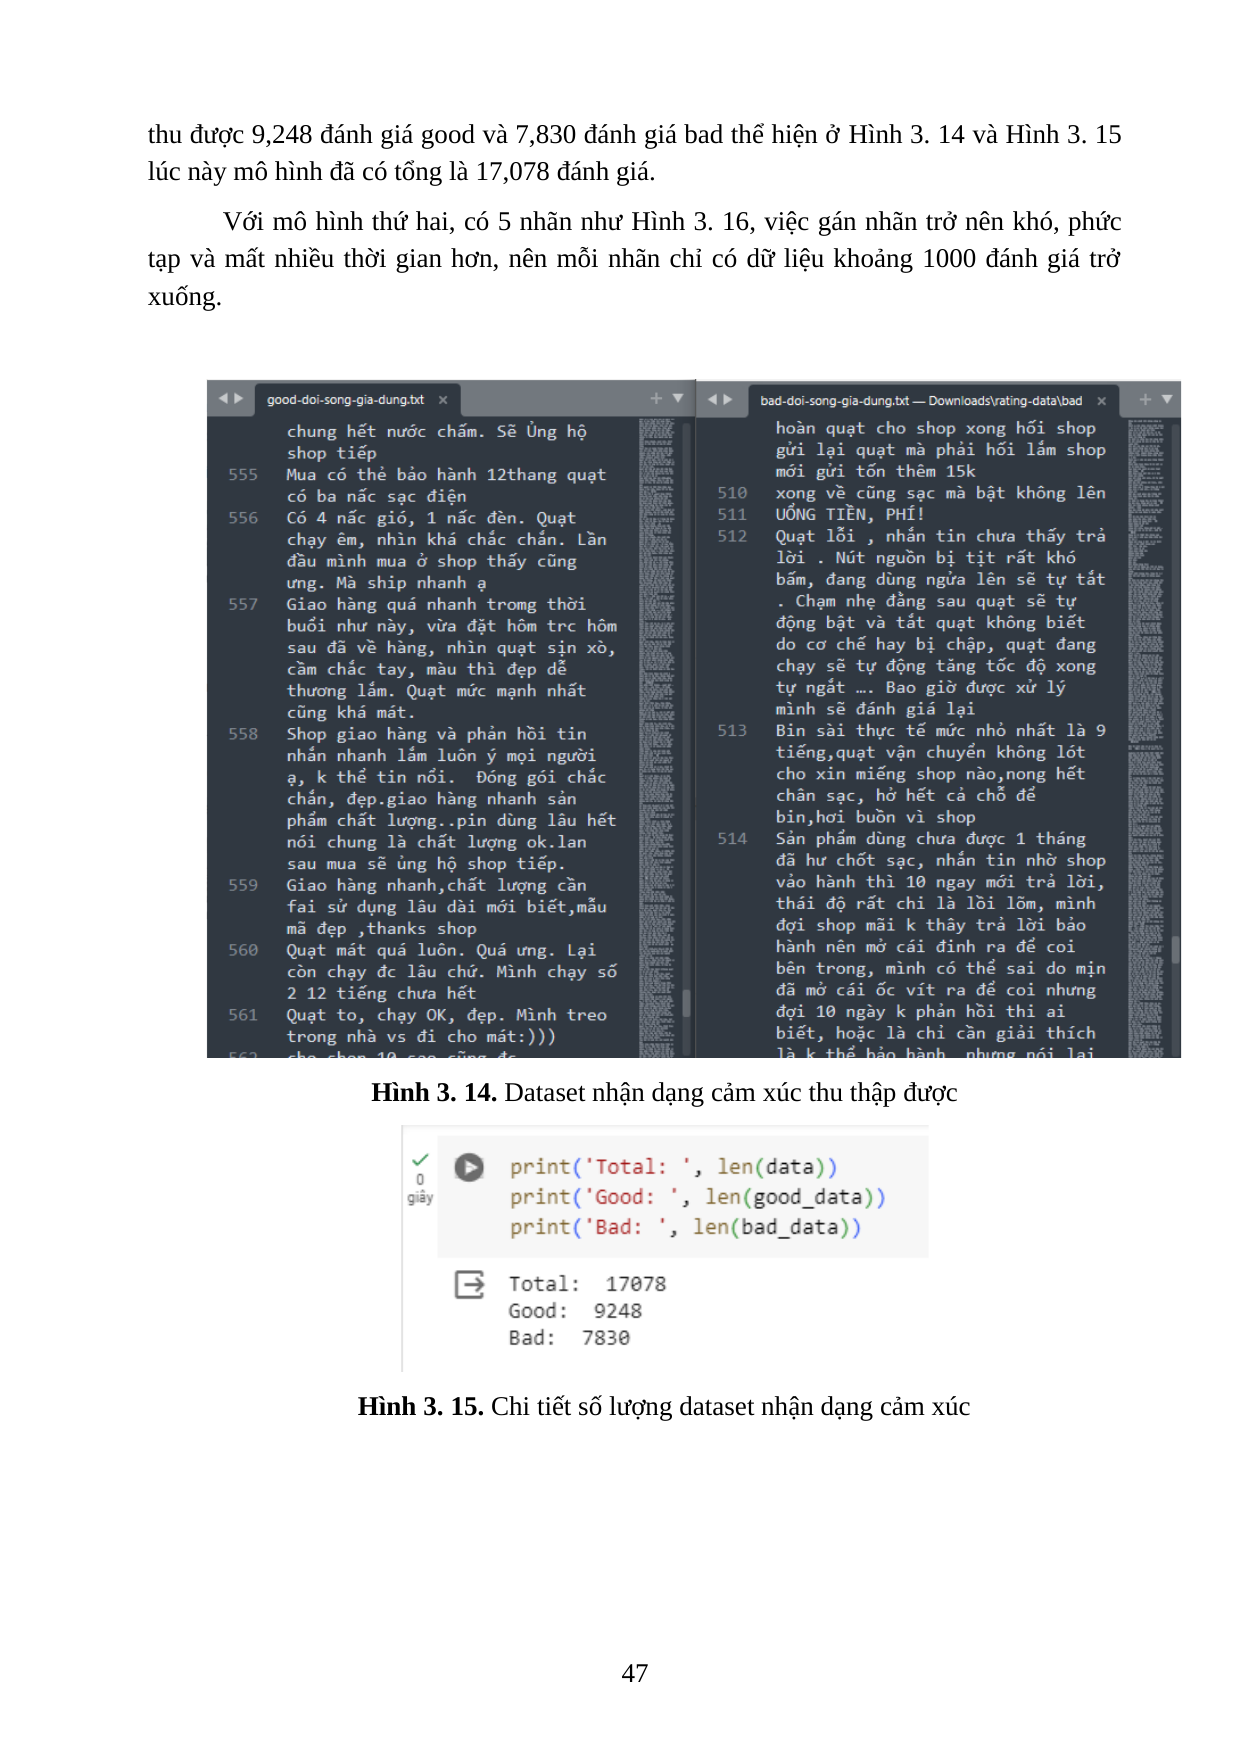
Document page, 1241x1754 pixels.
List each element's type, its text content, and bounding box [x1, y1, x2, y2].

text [148, 118, 1122, 187]
text Hình 3. 15. Chi tiết số lượng dataset nhận dạng cảm xúc [148, 1390, 1122, 1422]
picture [206, 379, 1182, 1058]
picture [400, 1125, 929, 1372]
text Với mô hình thứ hai, có 5 nhãn như Hình 3. 16, việc gán nhãn trở nên khó, phức tạp và mất nhiều thời gian hơn, nên mỗi nhãn chỉ có dữ liệu khoảng 1000 đánh giá trở xuống. [148, 205, 1122, 311]
text Hình 3. 14. Dataset nhận dạng cảm xúc thu thập được [148, 1076, 1122, 1107]
